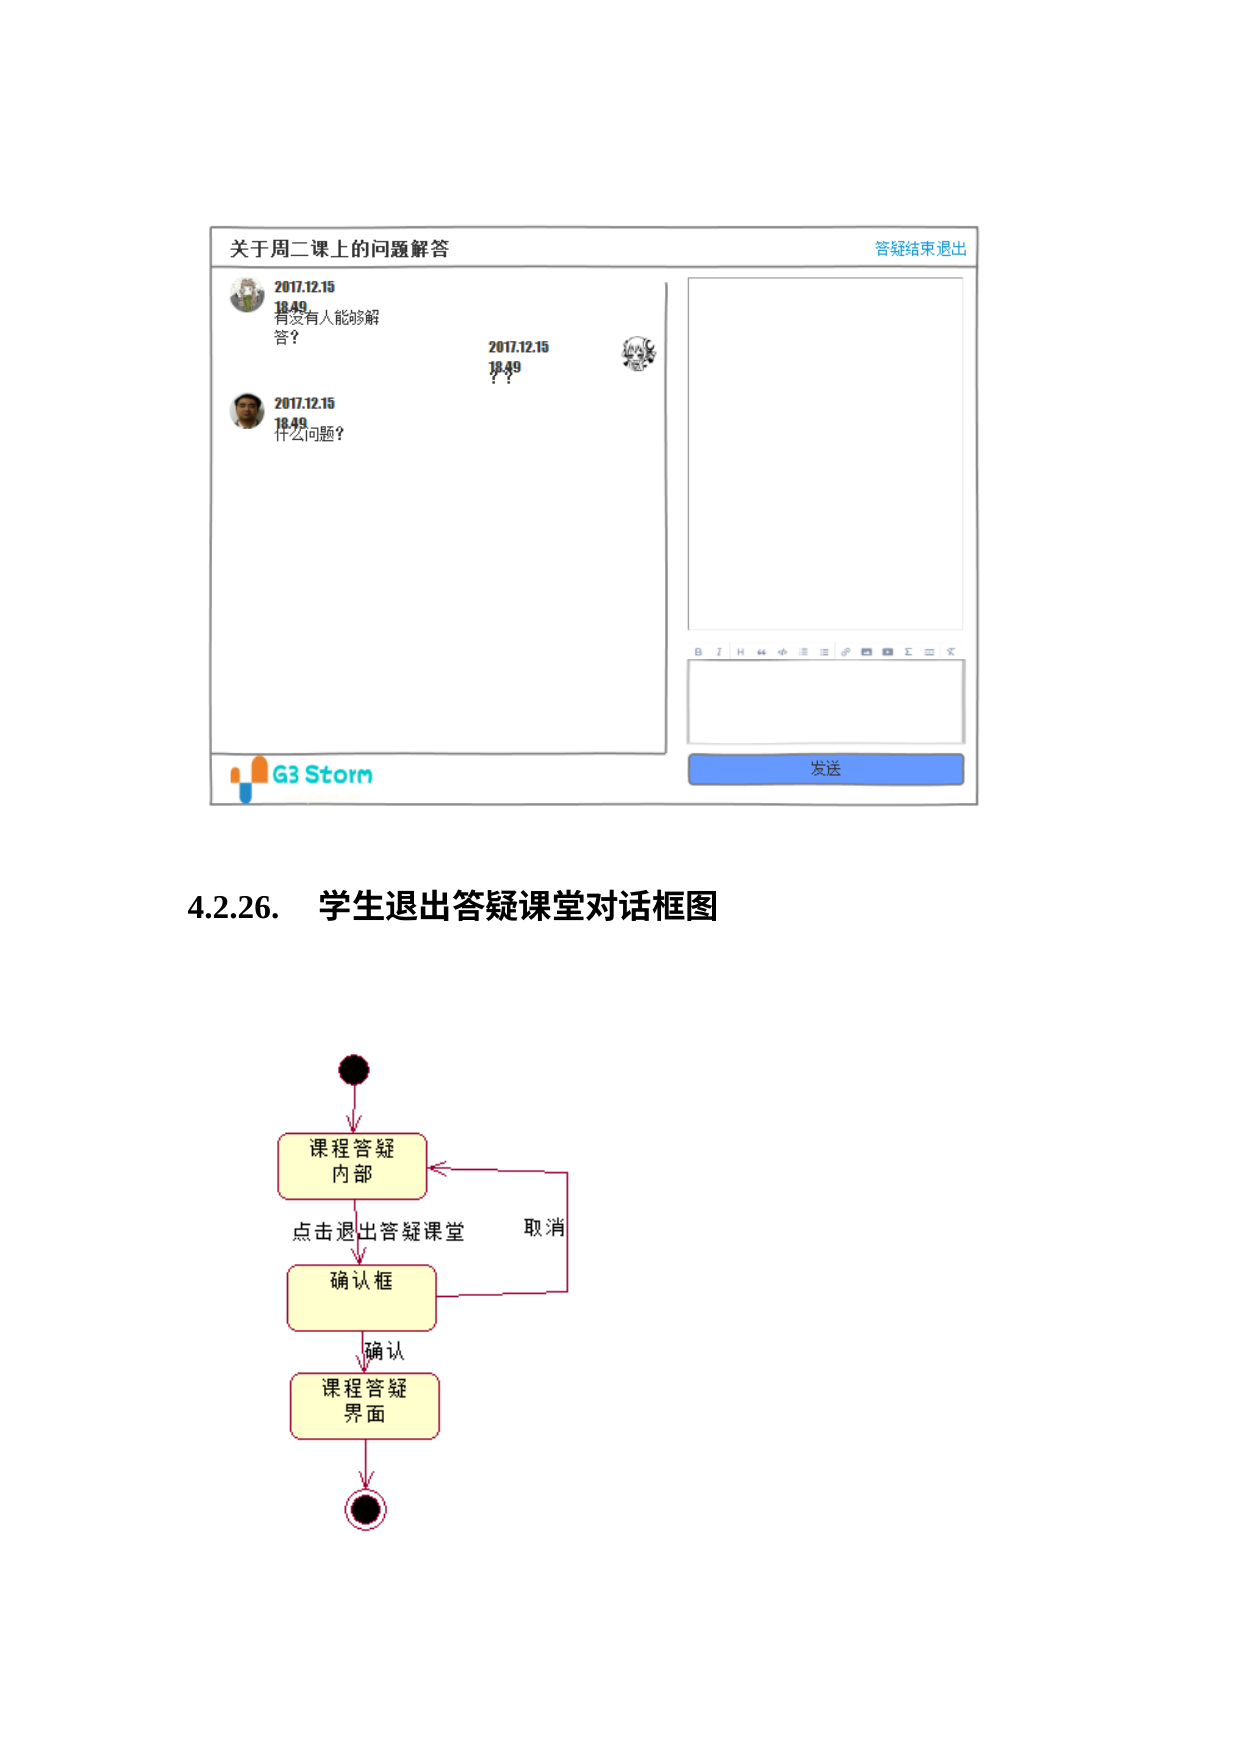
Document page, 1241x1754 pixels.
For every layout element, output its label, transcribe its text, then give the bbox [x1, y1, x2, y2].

picture [187, 162, 1030, 817]
subtitle 学生退出答疑课堂对话框图 [187, 872, 1053, 937]
picture [187, 1006, 620, 1575]
